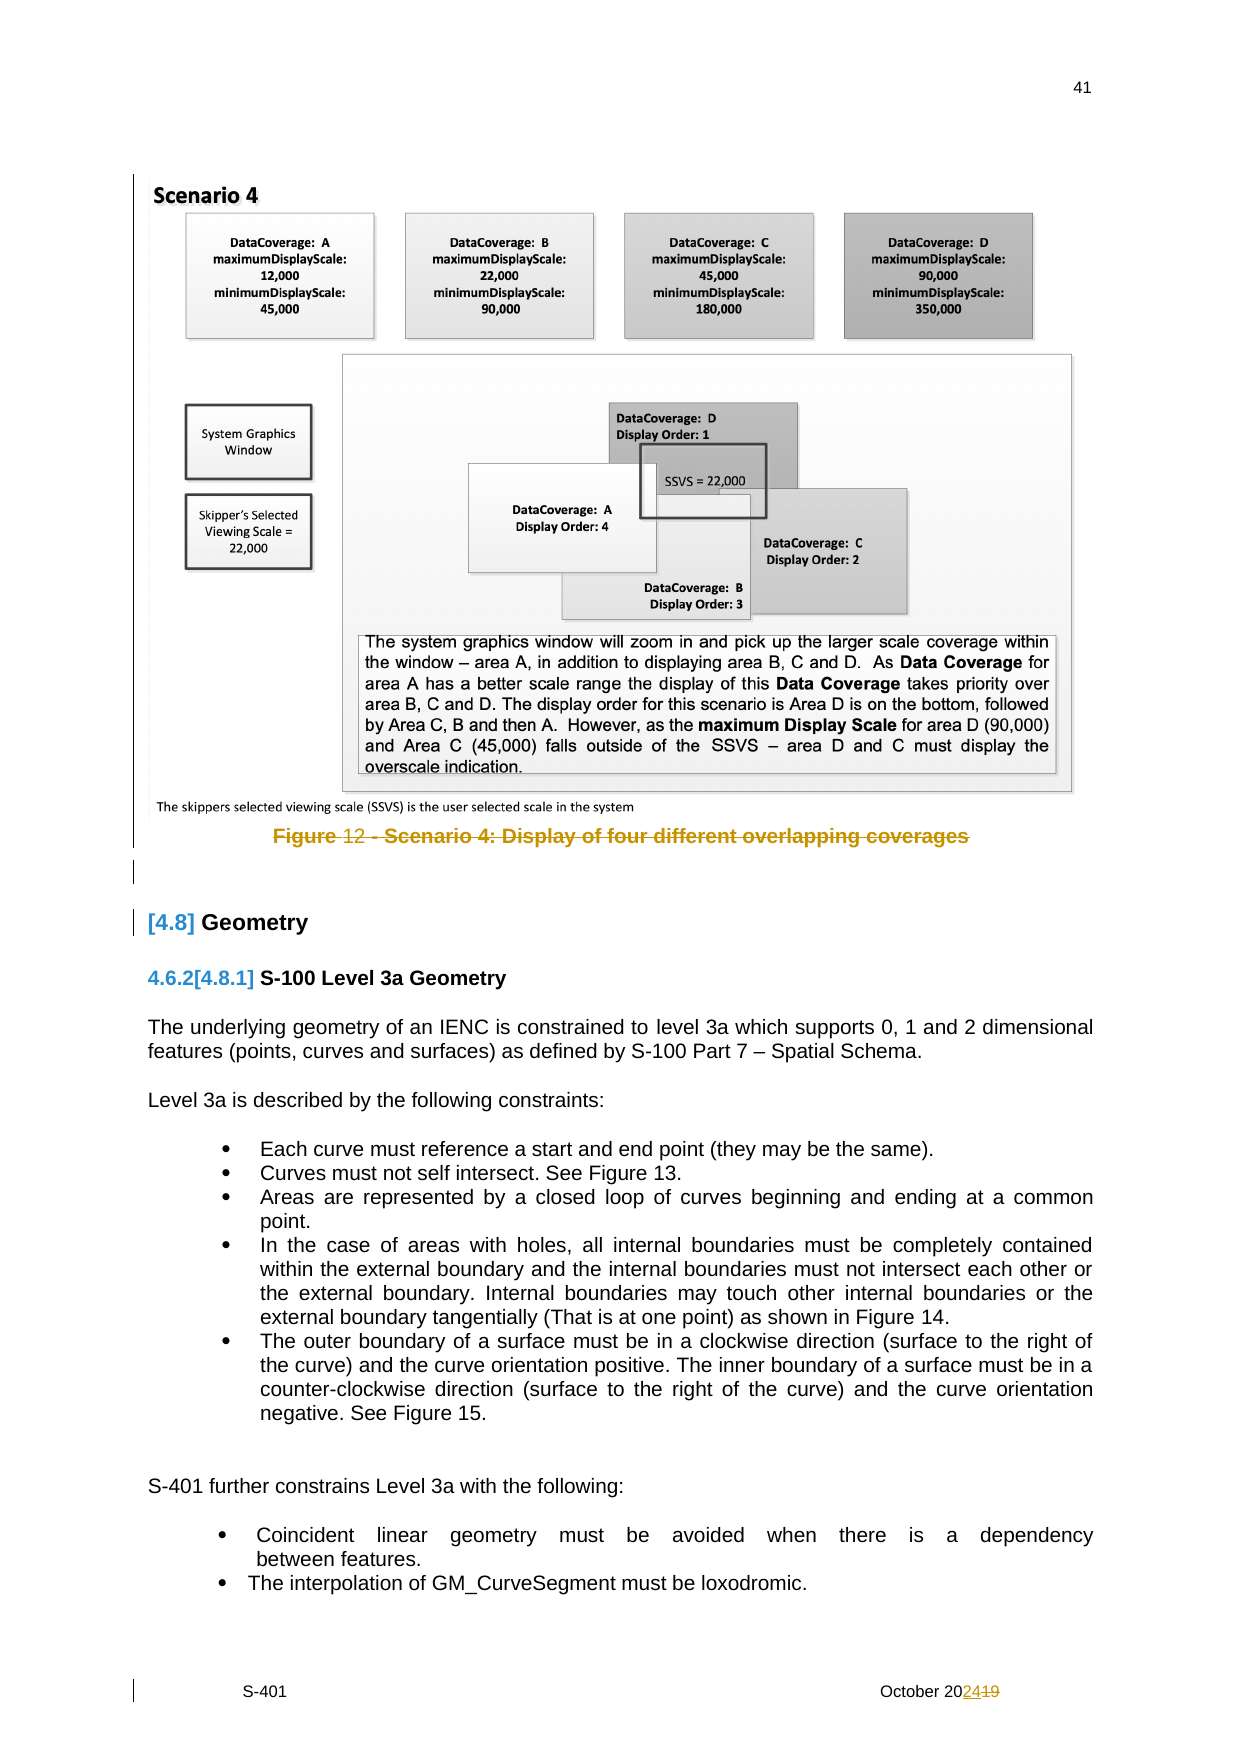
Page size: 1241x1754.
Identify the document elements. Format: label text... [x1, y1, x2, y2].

list In the case of areas with holes, all internal boundaries must be completely contained within the external boundary and the internal boundaries must not intersect each other or the external boundary. Internal boundaries may touch other internal boundaries or the external boundary tangentially (That is at one point) as shown in Figure 14. [222, 1233, 1094, 1329]
subtitle Geometry [148, 909, 1094, 936]
list The interpolation of GM_CurveSegment must be loxodromic. [218, 1571, 1094, 1595]
picture [147, 173, 1095, 824]
text The underlying geometry of an IENC is constrained to level 3a which supports 0, 1 and 2 dimensional features (points, curves and surfaces) as defined by S-100 Part 7 – Spatial Schema. [148, 1015, 1094, 1063]
subtitle S-100 Level 3a Geometry [148, 966, 1094, 990]
text S-401 further constrains Level 3a with the following: [148, 1474, 1094, 1498]
list Curves must not self intersect. See Figure 13. [222, 1161, 1094, 1185]
list Each curve must reference a start and end point (they may be the same). [222, 1137, 1094, 1161]
text Level 3a is described by the following constraints: [148, 1088, 1094, 1112]
list Areas are represented by a closed loop of curves beginning and ending at a common point. [222, 1185, 1094, 1233]
list The outer boundary of a surface must be in a clockwise direction (surface to the right of the curve) and the curve orientation positive. The inner boundary of a surface must be in a counter-clockwise direction (surface to the right of the curve) and the curve orientation negative. See Figure 15. [222, 1329, 1094, 1425]
list Coincident linear geometry must be avoided when there is a dependency between features. [218, 1523, 1094, 1571]
